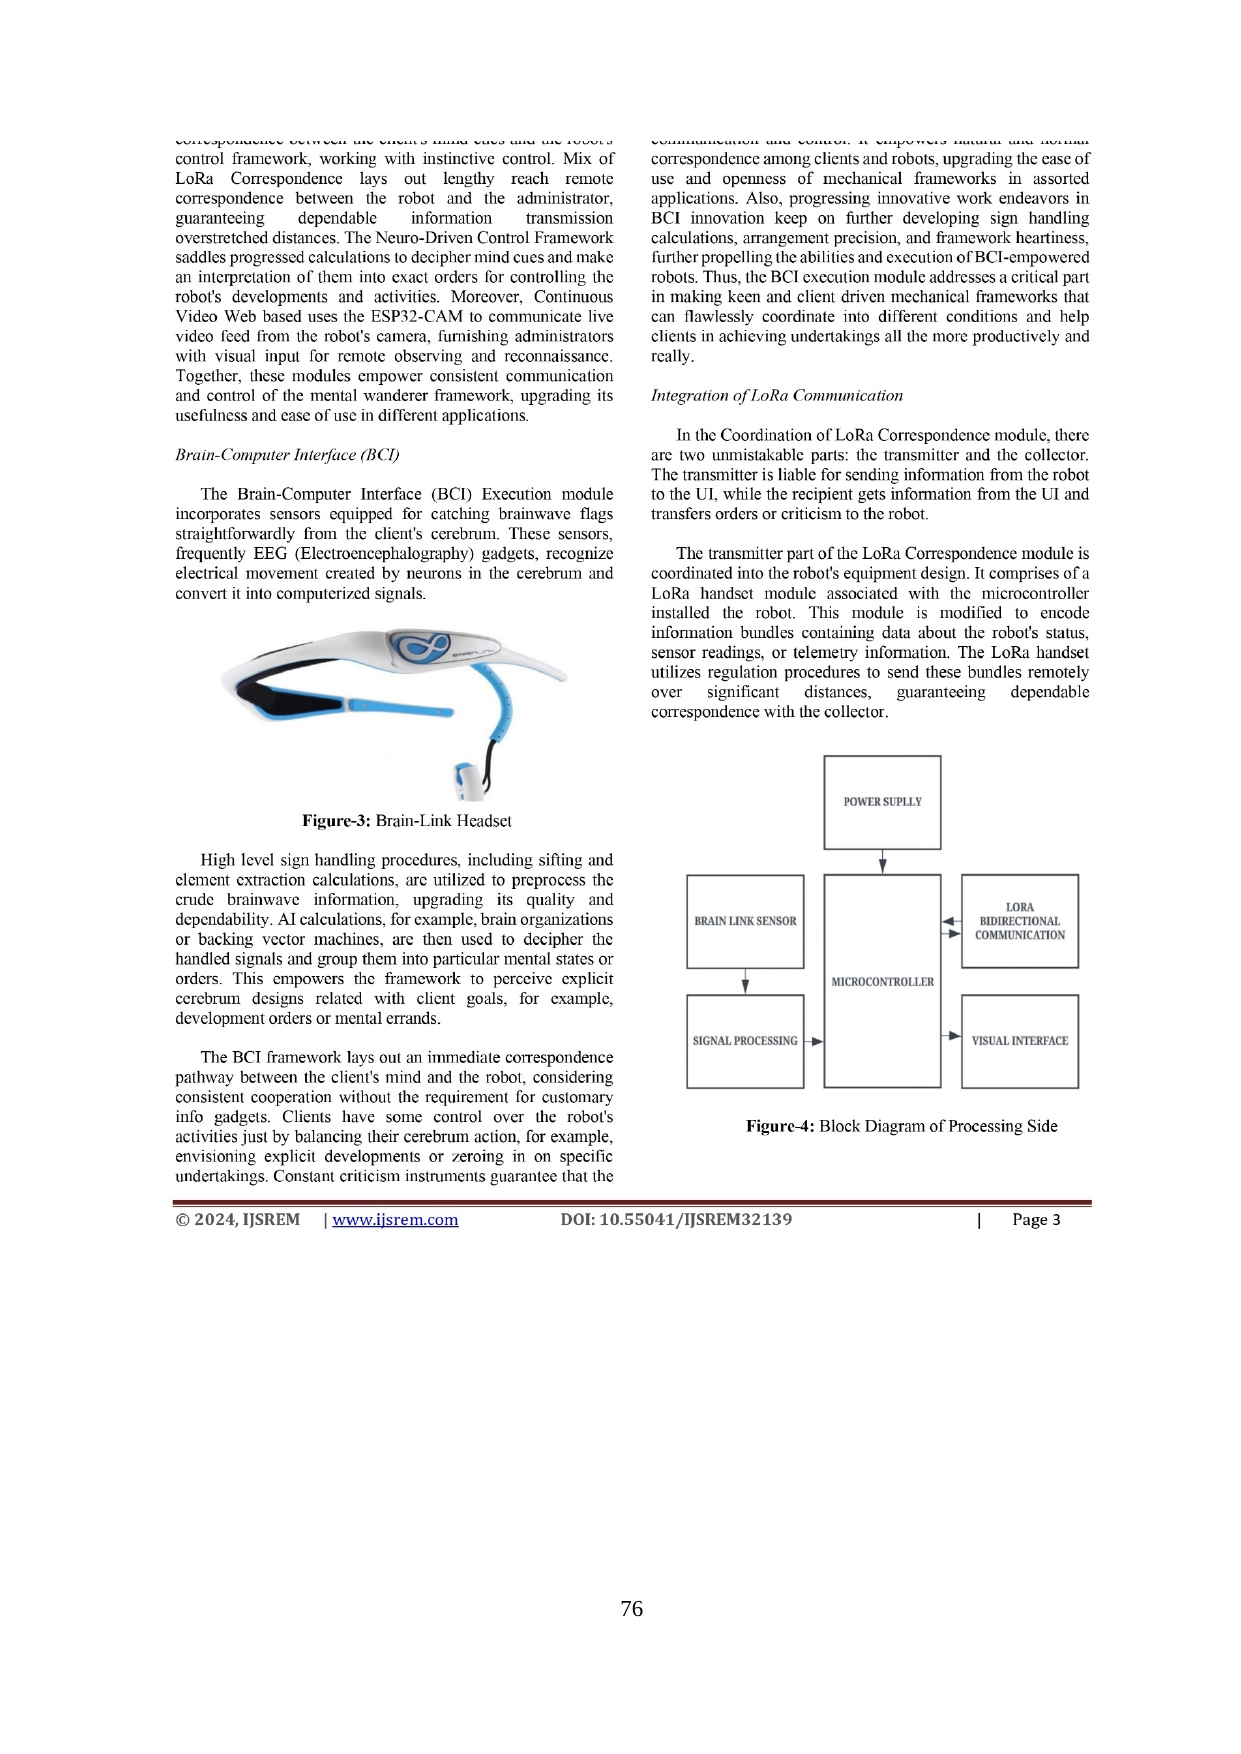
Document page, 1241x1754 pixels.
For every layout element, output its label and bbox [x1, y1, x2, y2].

picture [112, 141, 1152, 1275]
